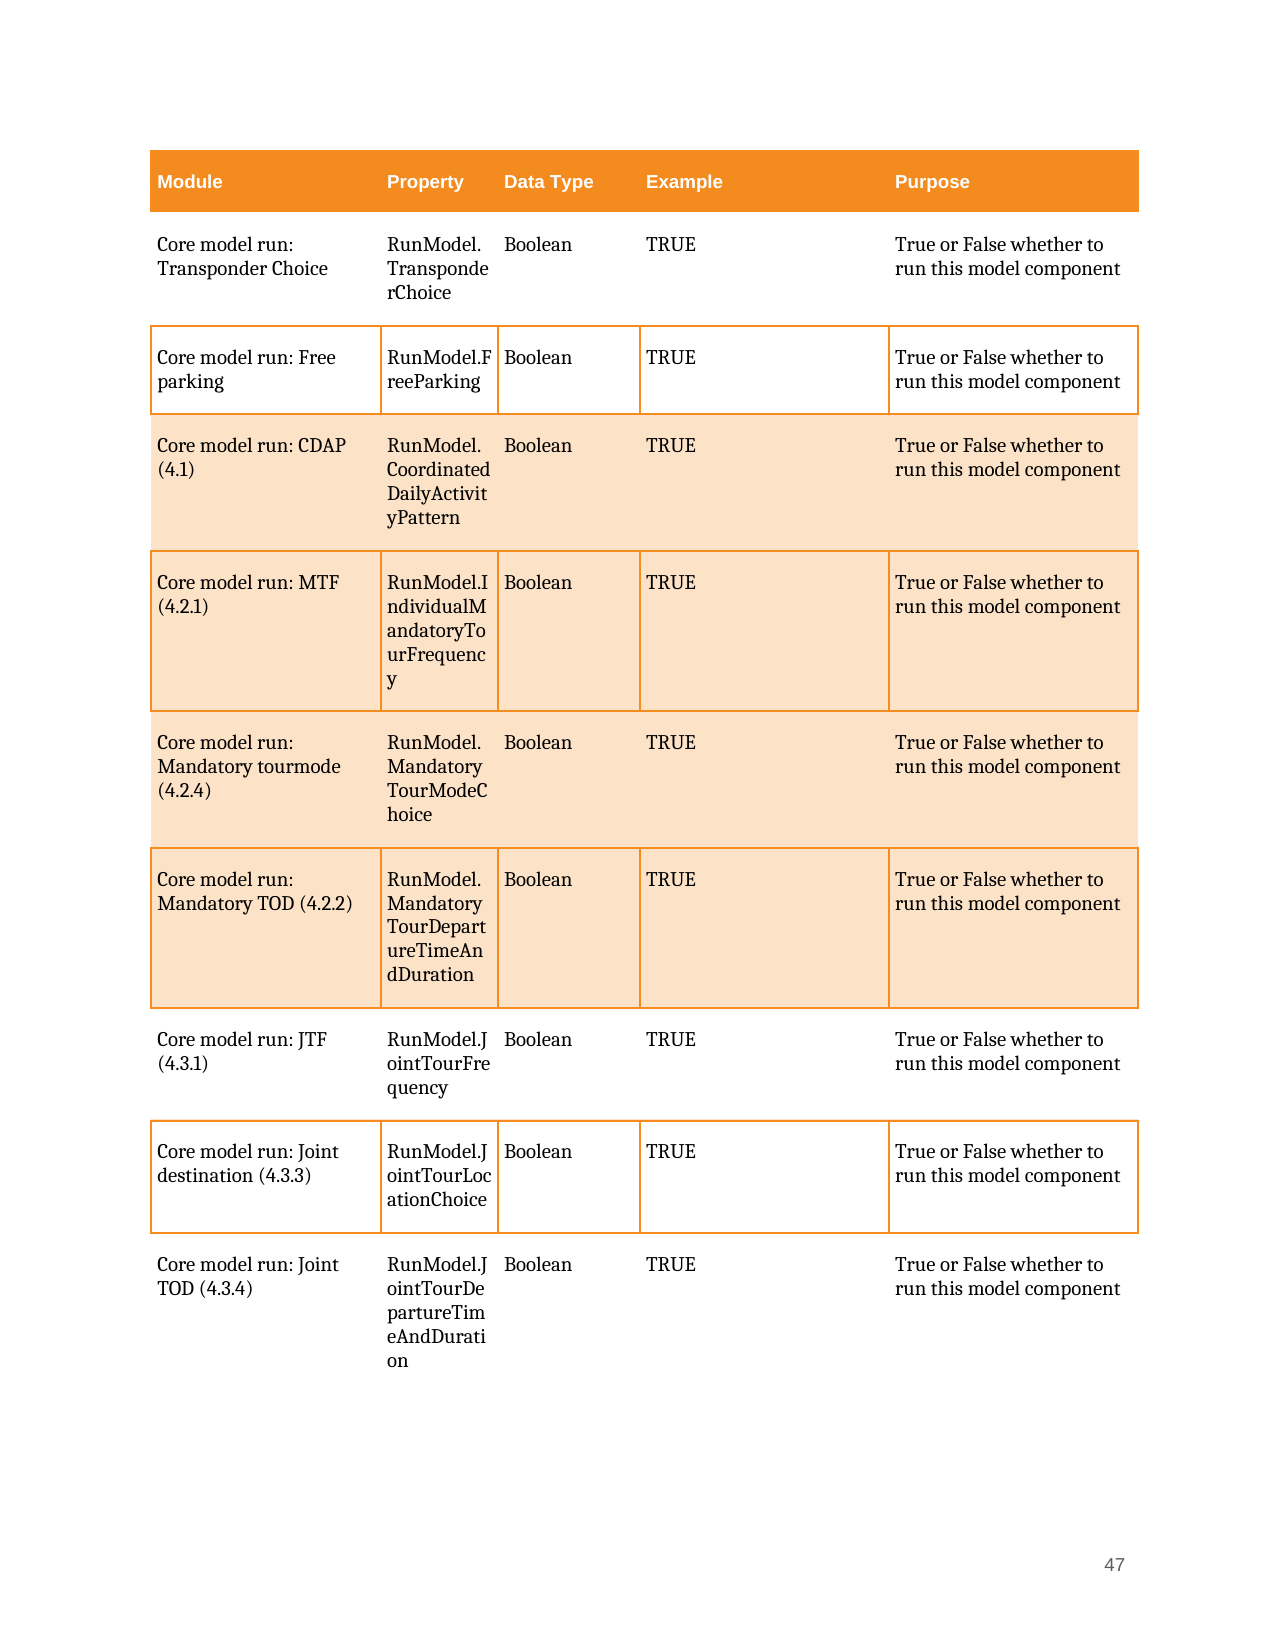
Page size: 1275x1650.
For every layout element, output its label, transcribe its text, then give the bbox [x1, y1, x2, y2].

table_cell TRUE [640, 712, 889, 847]
table_cell Boolean [498, 1009, 640, 1119]
table_cell Boolean [498, 212, 640, 325]
table_cell RunModel.CoordinatedDailyActivityPattern [381, 415, 498, 550]
table_cell Boolean [499, 1122, 639, 1232]
table_cell Core model run: Joint destination (4.3.3) [152, 1122, 380, 1232]
table_cell Core model run: Mandatory TOD (4.2.2) [152, 849, 380, 1007]
table_cell Boolean [499, 849, 639, 1007]
table_cell TRUE [640, 212, 889, 325]
table_cell RunModel.FreeParking [382, 327, 497, 413]
table_cell RunModel.JointTourFrequency [381, 1009, 498, 1119]
table_cell TRUE [641, 849, 888, 1007]
table_cell Core model run: Free parking [152, 327, 380, 413]
table_cell Core model run: CDAP (4.1) [151, 415, 381, 550]
table_cell RunModel.IndividualMandatoryTourFrequency [382, 552, 497, 710]
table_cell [889, 212, 1138, 325]
table_cell Core model run: Mandatory tourmode (4.2.4) [151, 712, 381, 847]
table_cell RunModel.MandatoryTourDepartureTimeAndDuration [382, 849, 497, 1007]
table_cell Core model run: Joint TOD (4.3.4) [151, 1234, 381, 1392]
table_cell Core model run: JTF (4.3.1) [151, 1009, 381, 1119]
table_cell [890, 1122, 1137, 1232]
table_header Module [152, 152, 380, 212]
table_cell True or False whether to run this model component [889, 712, 1138, 847]
table_cell RunModel.JointTourLocationChoice [382, 1122, 497, 1232]
table_cell TRUE [640, 1009, 889, 1119]
table_header Property [382, 152, 497, 212]
table_cell True or False whether to run this model component [889, 415, 1138, 550]
table_cell TRUE [640, 1234, 889, 1392]
table_cell TRUE [641, 1122, 888, 1232]
table_cell Boolean [498, 712, 640, 847]
table_cell Boolean [498, 415, 640, 550]
table_cell Boolean [499, 552, 639, 710]
table_header Example [641, 152, 888, 212]
table_cell True or False whether to run this model component [889, 1009, 1138, 1119]
table_cell TRUE [641, 552, 888, 710]
table_cell Core model run: Transponder Choice [151, 212, 381, 325]
table_cell RunModel.JointTourDepartureTimeAndDuration [381, 1234, 498, 1392]
table_cell True or False whether to run this model component [890, 552, 1137, 710]
table_header Data Type [499, 152, 639, 212]
table_cell TRUE [641, 327, 888, 413]
table_cell RunModel.TransponderChoice [381, 212, 498, 325]
table_cell TRUE [640, 415, 889, 550]
table_header Purpose [890, 152, 1137, 212]
table_cell RunModel.MandatoryTourModeChoice [381, 712, 498, 847]
table_cell True or False whether to run this model component [890, 849, 1137, 1007]
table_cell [889, 1234, 1138, 1392]
table_cell True or False whether to run this model component [890, 327, 1137, 413]
table_cell Boolean [499, 327, 639, 413]
table_cell Core model run: MTF (4.2.1) [152, 552, 380, 710]
table_cell Boolean [498, 1234, 640, 1392]
